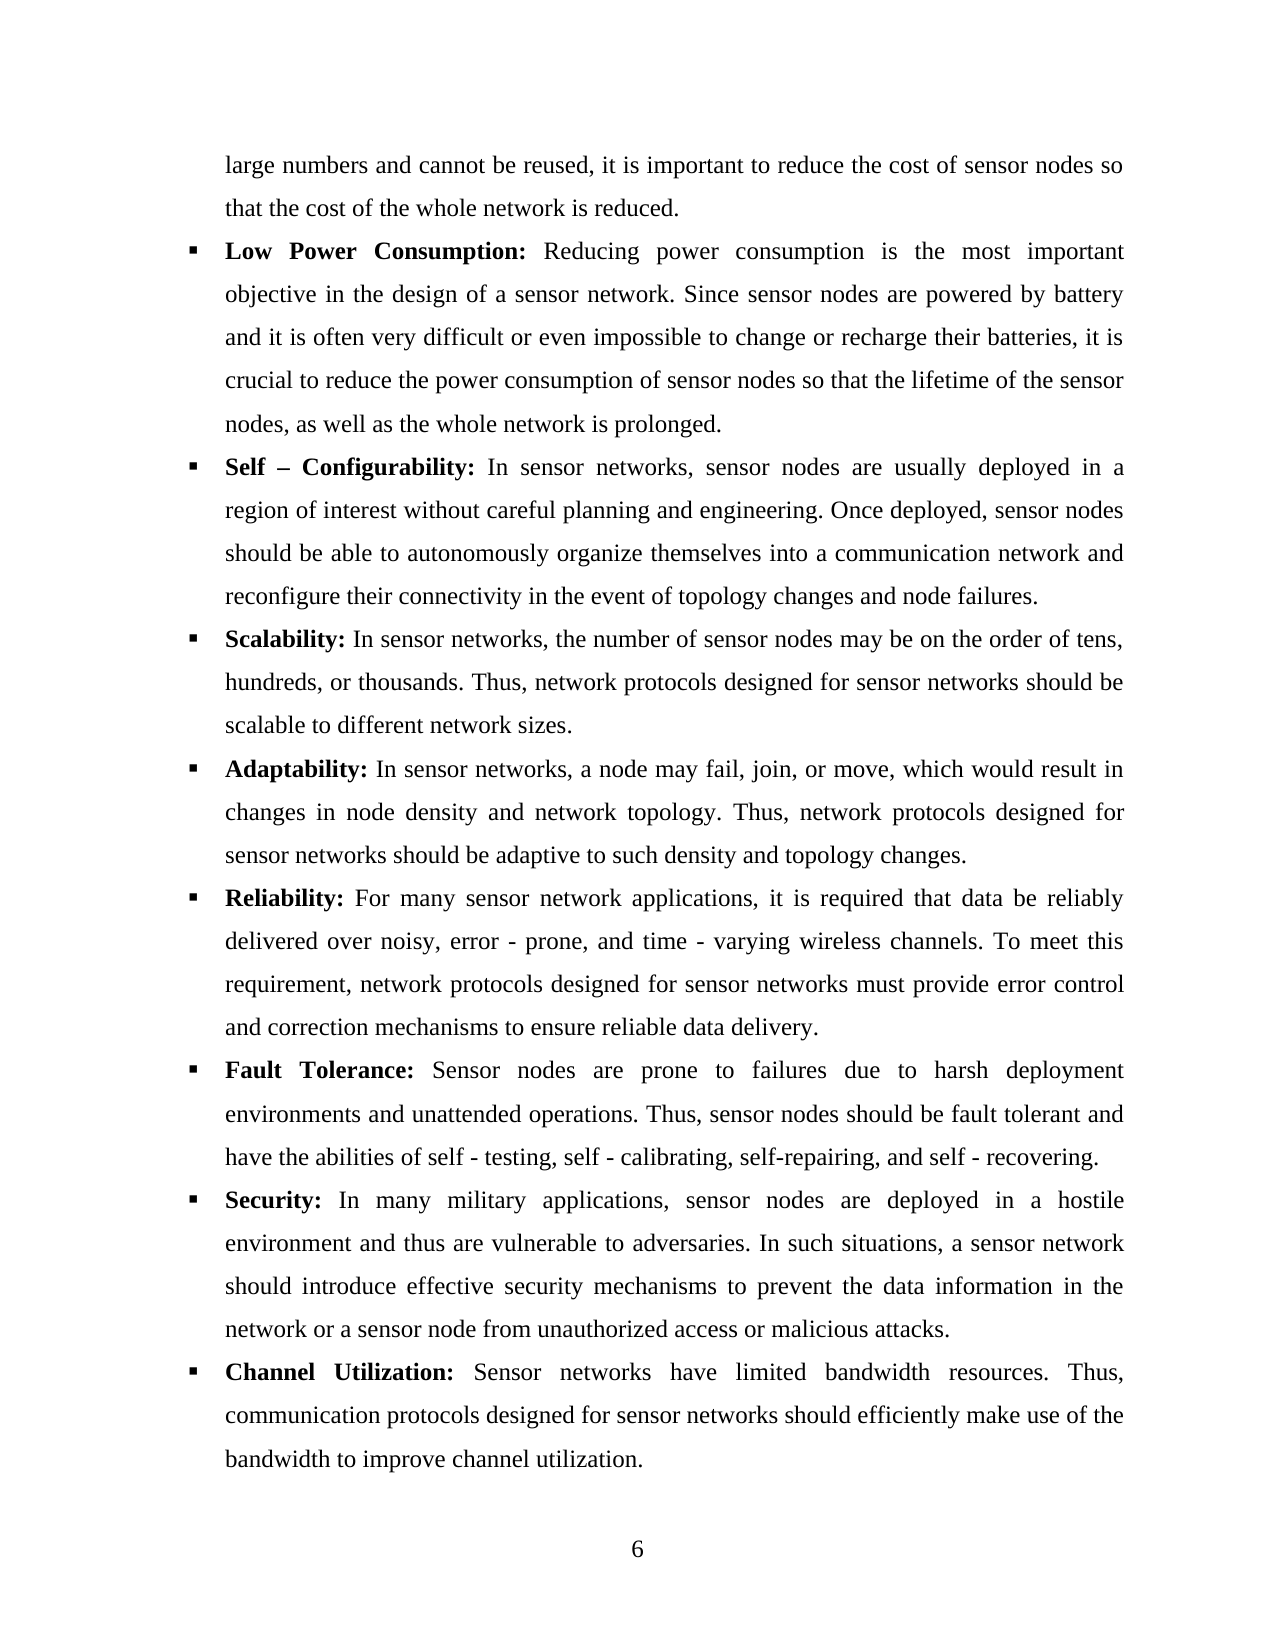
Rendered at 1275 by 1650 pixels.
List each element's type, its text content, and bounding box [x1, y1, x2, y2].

list Adaptability: In sensor networks, a node may fail, join, or move, which would result in changes in node density and network topology. Thus, network protocols designed for sensor networks should be adaptive to such density and topology changes. [187, 754, 1125, 869]
list Fault Tolerance: Sensor nodes are prone to failures due to harsh deployment environments and unattended operations. Thus, sensor nodes should be fault tolerant and have the abilities of self - testing, self - calibrating, self-repairing, and self - recovering. [187, 1056, 1125, 1171]
list Reliability: For many sensor network applications, it is required that data be reliably delivered over noisy, error - prone, and time - varying wireless channels. To meet this requirement, network protocols designed for sensor networks must provide error control and correction mechanisms to ensure reliable data delivery. [187, 883, 1125, 1041]
list Security: In many military applications, sensor nodes are deployed in a hostile environment and thus are vulnerable to adversaries. In such situations, a sensor network should introduce effective security mechanisms to prevent the data information in the network or a sensor node from unauthorized access or malicious attacks. [187, 1185, 1125, 1343]
list Channel Utilization: Sensor networks have limited bandwidth resources. Thus, communication protocols designed for sensor networks should efficiently make use of the bandwidth to improve channel utilization. [187, 1357, 1125, 1472]
list Self – Configurability: In sensor networks, sensor nodes are usually deployed in a region of interest without careful planning and engineering. Once deployed, sensor nodes should be able to autonomously organize themselves into a communication network and reconfigure their connectivity in the event of topology changes and node failures. [187, 452, 1125, 610]
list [187, 150, 1125, 222]
list Low Power Consumption: Reducing power consumption is the most important objective in the design of a sensor network. Since sensor nodes are powered by battery and it is often very difficult or even impossible to change or recharge their batteries, it is crucial to reduce the power consumption of sensor nodes so that the lifetime of the sensor nodes, as well as the whole network is prolonged. [187, 236, 1125, 437]
list Scalability: In sensor networks, the number of sensor nodes may be on the order of tens, hundreds, or thousands. Thus, network protocols designed for sensor networks should be scalable to different network sizes. [187, 624, 1125, 739]
